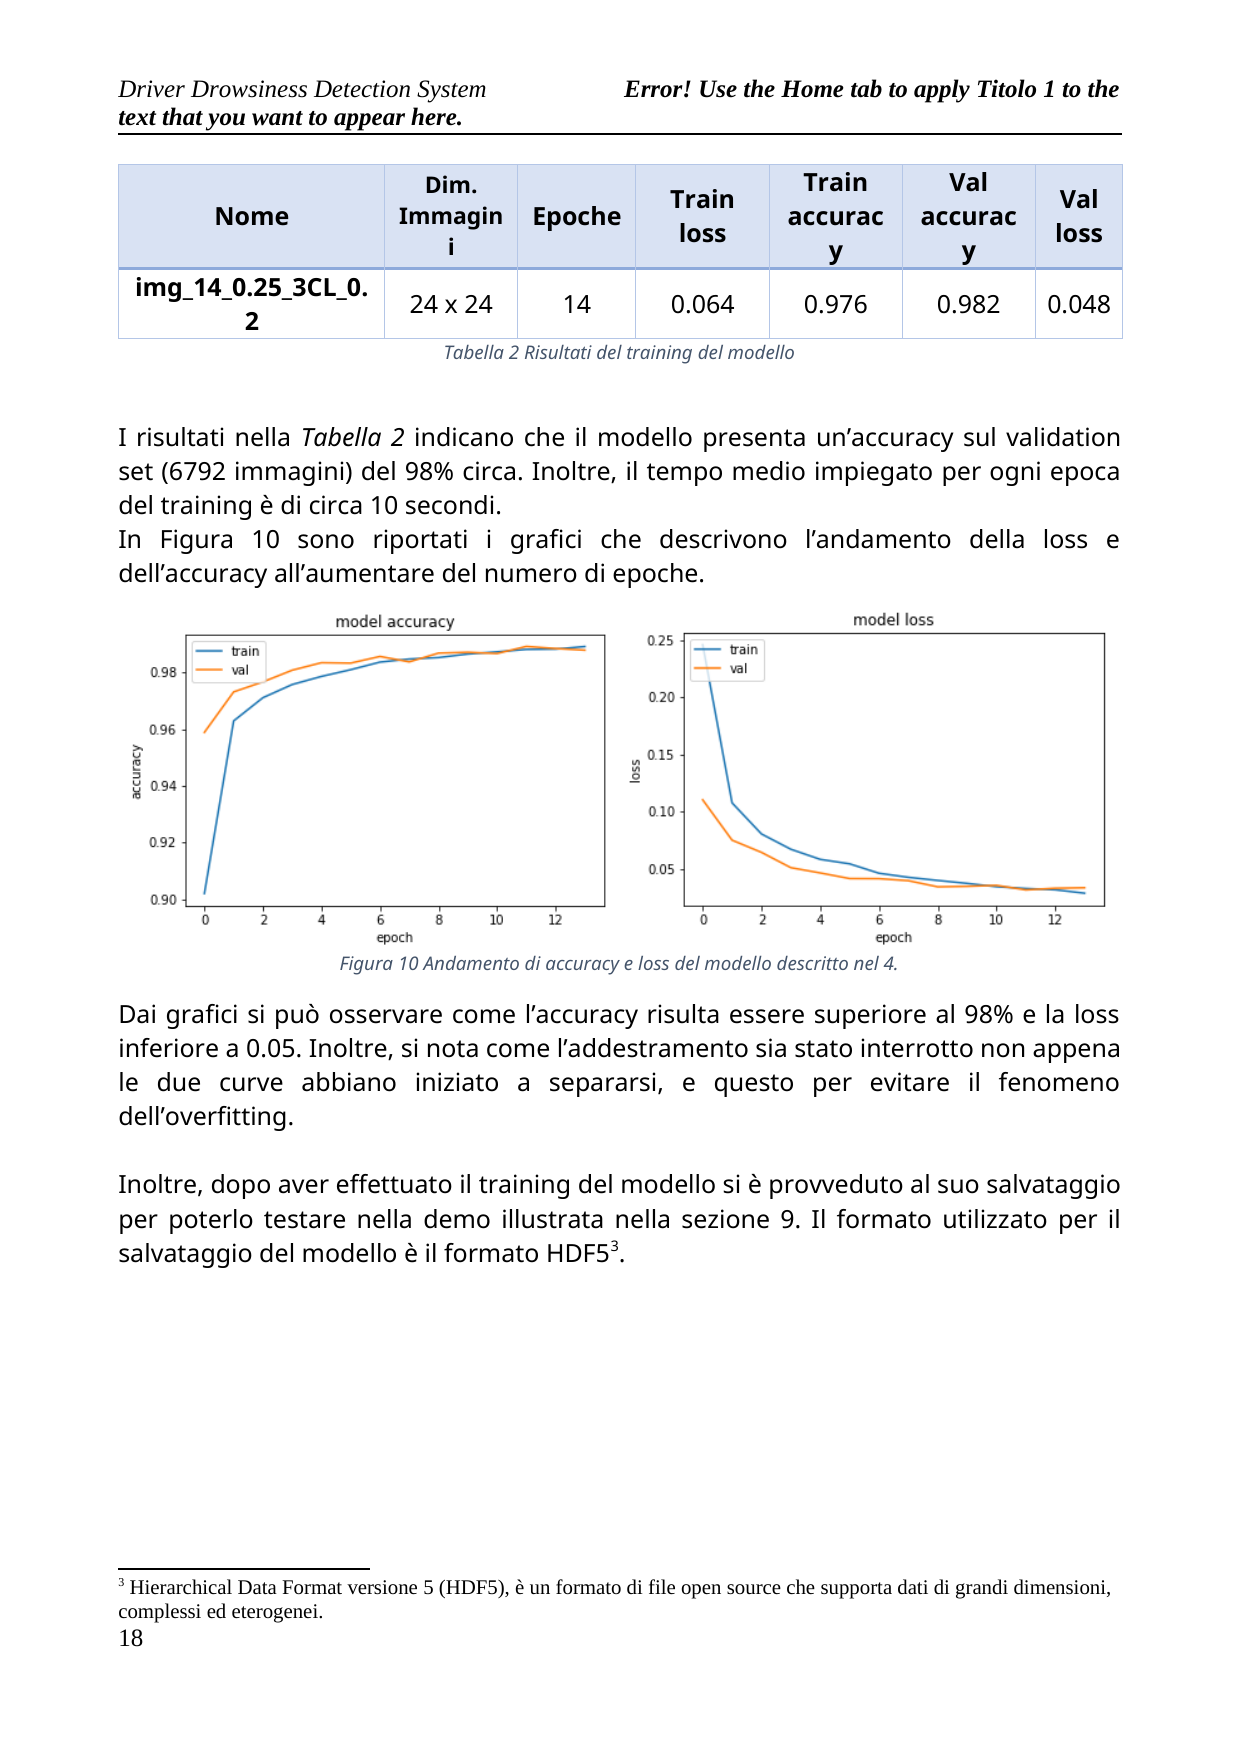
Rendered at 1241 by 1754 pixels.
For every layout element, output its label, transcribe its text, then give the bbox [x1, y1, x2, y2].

table_header Epoche [518, 165, 635, 267]
picture [118, 590, 1116, 951]
table_cell img_14_0.25_3CL_0.2 [119, 270, 384, 338]
text Inoltre, dopo aver effettuato il training del modello si è provveduto al suo salvataggio per poterlo testare nella demo illustrata nella sezione 9. Il formato utilizzato per il salvataggio del modello è il formato HDF5. [118, 1167, 1122, 1269]
text In Figura 10 sono riportati i grafici che descrivono l’andamento della loss e dell’accuracy all’aumentare del numero di epoche. [118, 522, 1122, 590]
table_header Val loss [1036, 165, 1122, 267]
table_header Train accuracy [770, 165, 902, 267]
table_header Nome [119, 165, 384, 267]
table_header Dim. Immagini [385, 165, 517, 267]
table_cell 24 x 24 [385, 270, 517, 338]
table_header Val accuracy [903, 165, 1035, 267]
text Dai grafici si può osservare come l’accuracy risulta essere superiore al 98% e la loss inferiore a 0.05. Inoltre, si nota come l’addestramento sia stato interrotto non appena le due curve abbiano iniziato a separarsi, e questo per evitare il fenomeno dell’overfitting. [118, 997, 1122, 1133]
table_cell 14 [518, 270, 635, 338]
text Tabella 2 Risultati del training del modello [118, 339, 1122, 365]
table_cell 0.982 [903, 270, 1035, 338]
text I risultati nella Tabella 2 indicano che il modello presenta un’accuracy sul validation set (6792 immagini) del 98% circa. Inoltre, il tempo medio impiegato per ogni epoca del training è di circa 10 secondi. [118, 419, 1122, 522]
table_cell 0.048 [1036, 270, 1122, 338]
table_header Train loss [636, 165, 769, 267]
table_cell 0.976 [770, 270, 902, 338]
text Figura 10 Andamento di accuracy e loss del modello descritto nel 4. [118, 951, 1122, 976]
table_cell 0.064 [636, 270, 769, 338]
